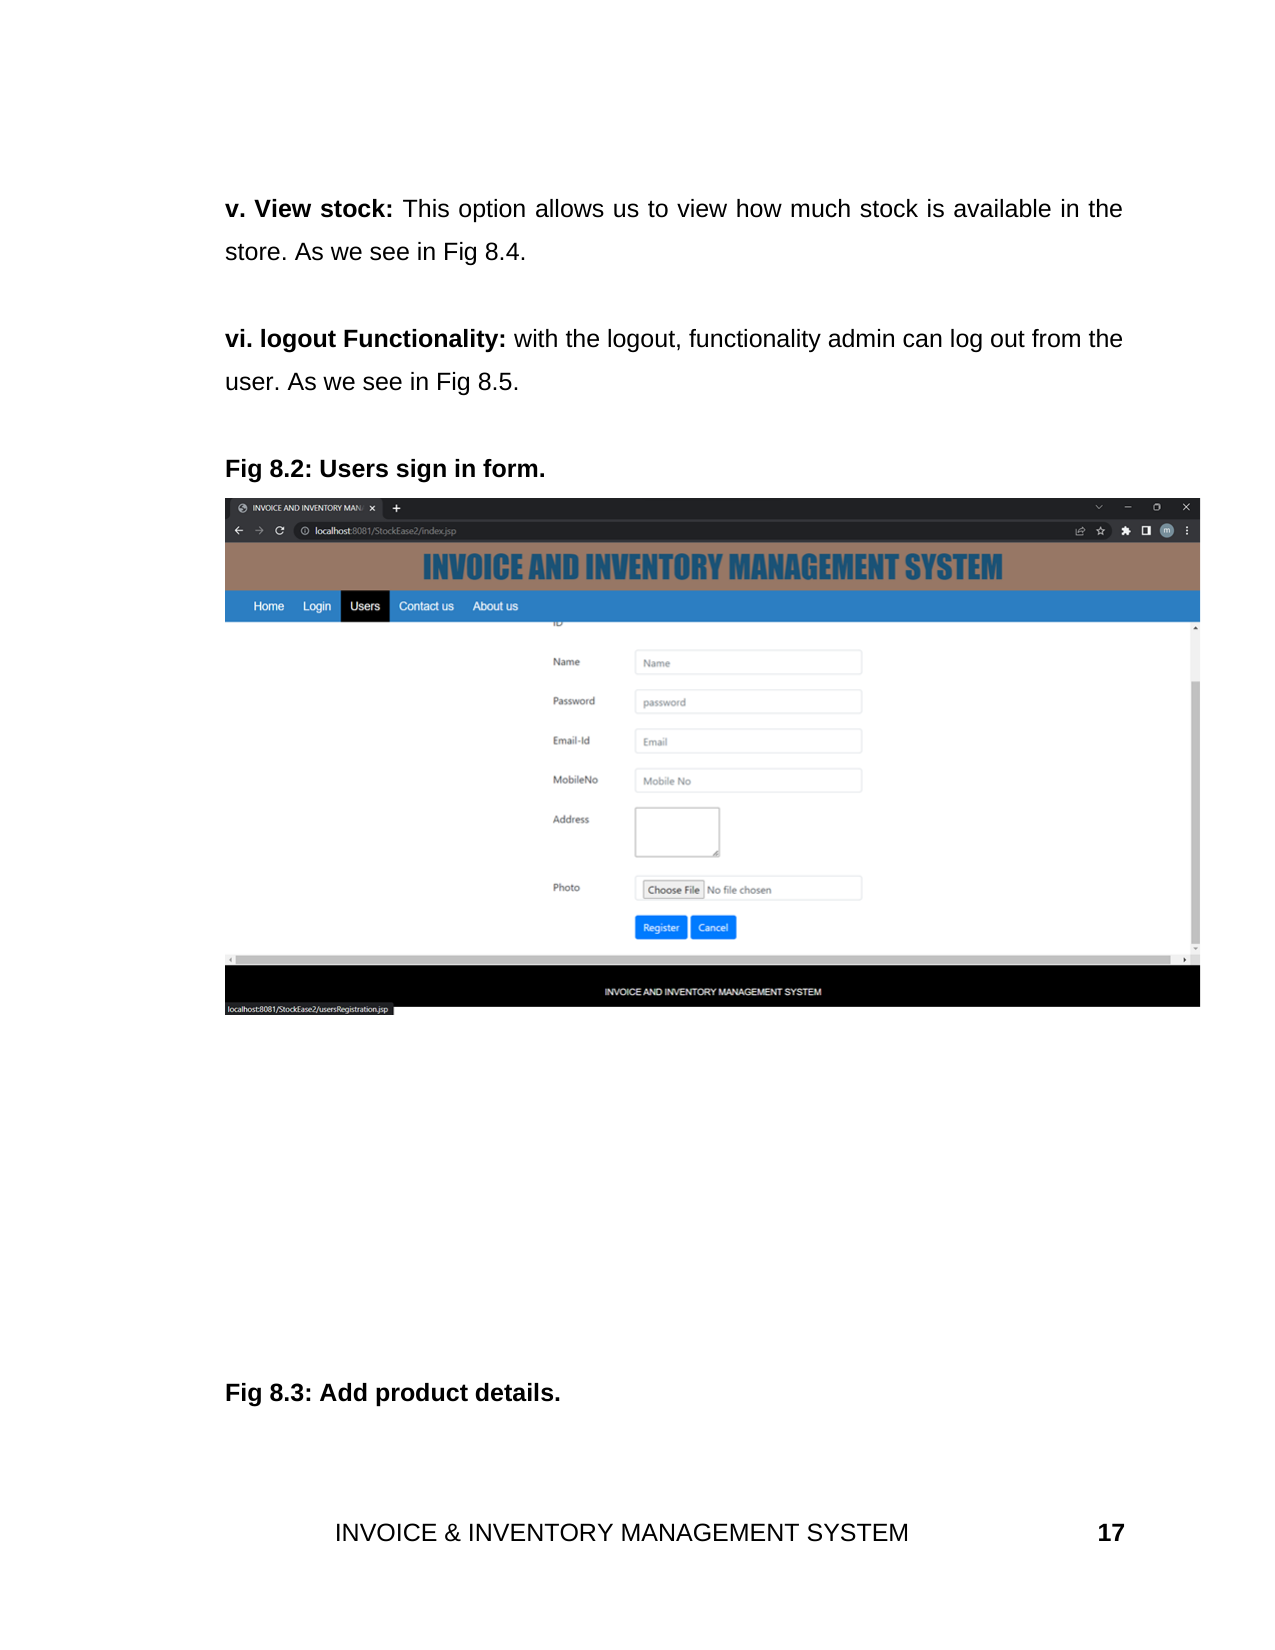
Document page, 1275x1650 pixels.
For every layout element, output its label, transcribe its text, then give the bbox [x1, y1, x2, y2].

text v. View stock: This option allows us to view how much stock is available in the store. As we see in Fig 8.4. [225, 194, 1125, 266]
text vi. logout Functionality: with the logout, functionality admin can log out from the user. As we see in Fig 8.5. [225, 324, 1125, 396]
text Fig 8.2: Users sign in form. [225, 454, 1125, 483]
picture [225, 498, 1200, 1015]
text Fig 8.3: Add product details. [225, 1378, 1125, 1407]
